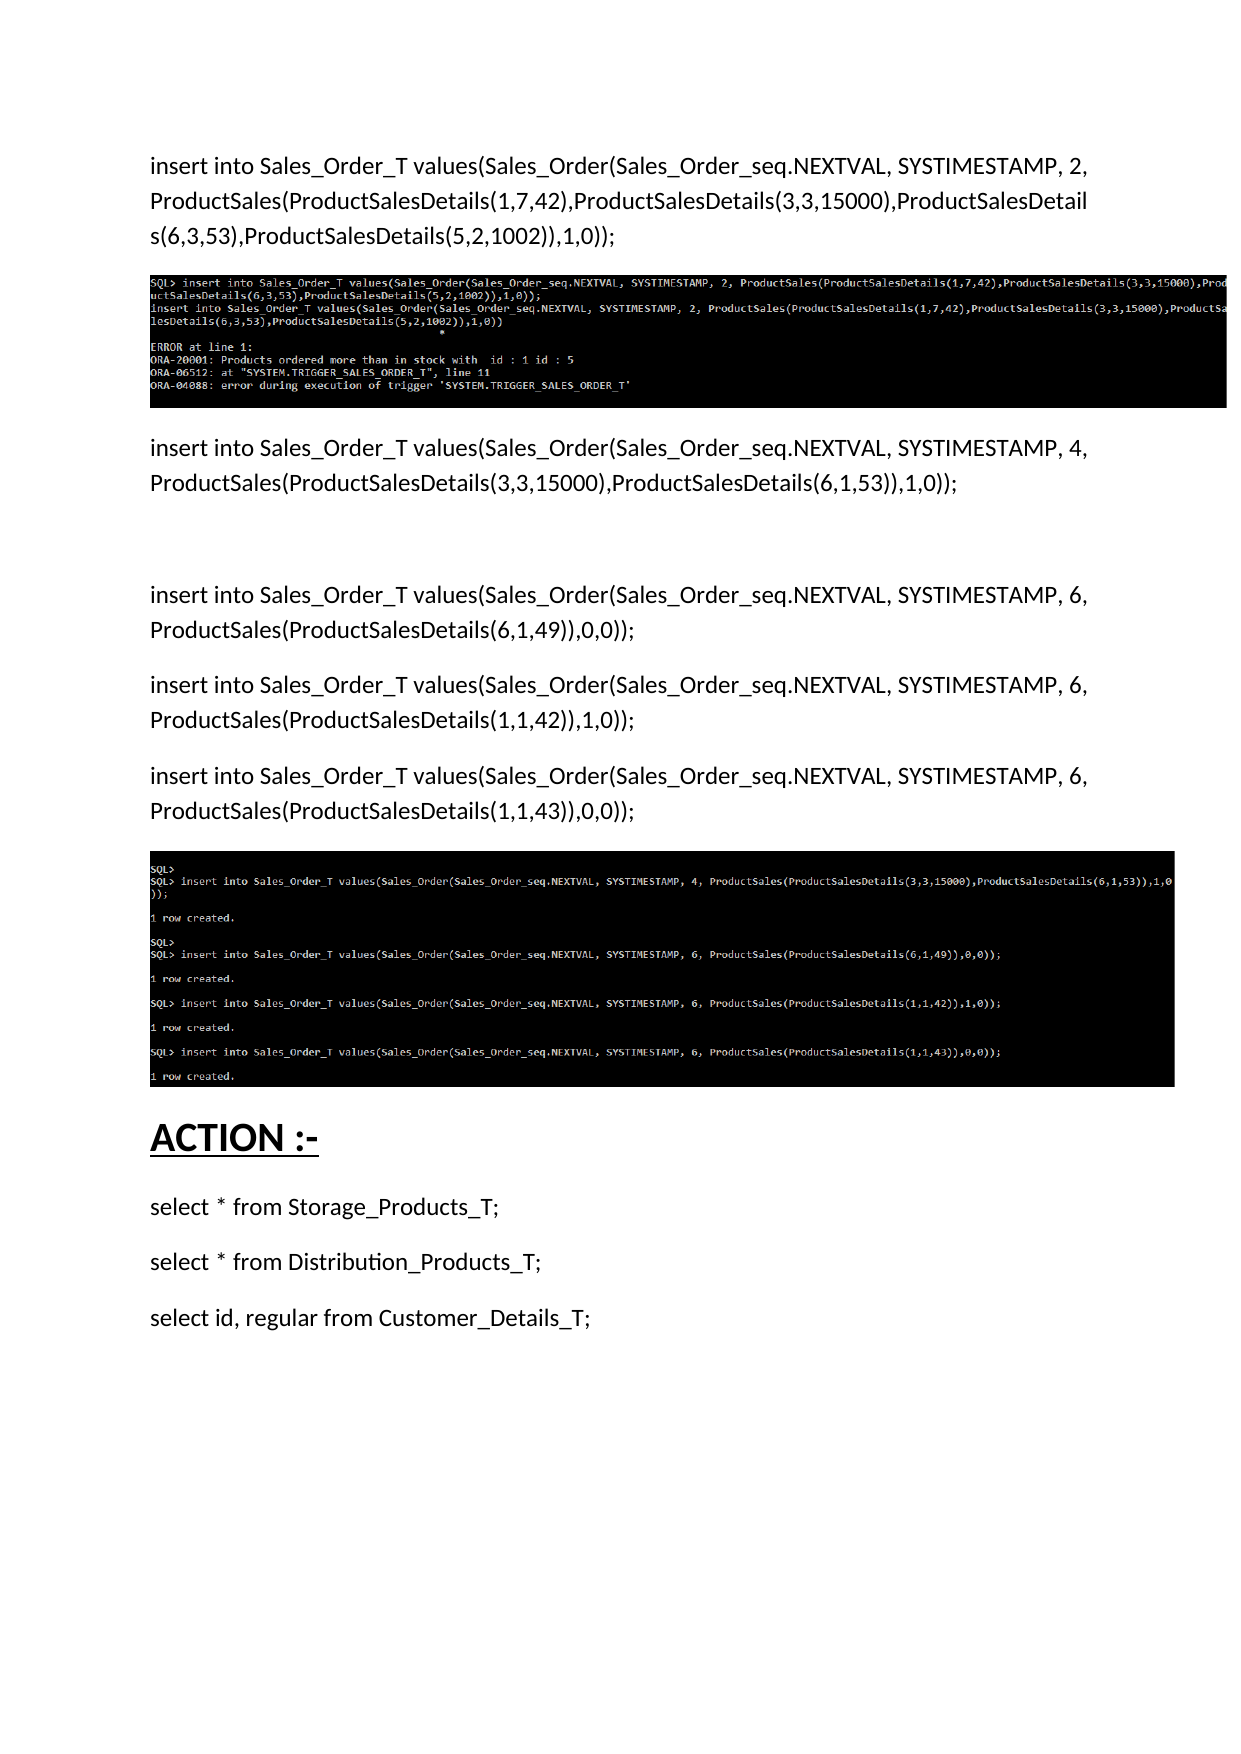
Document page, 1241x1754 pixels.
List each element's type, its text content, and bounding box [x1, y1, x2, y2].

text select id, regular from Customer_Details_T; [150, 1302, 1090, 1333]
text insert into Sales_Order_T values(Sales_Order(Sales_Order_seq.NEXTVAL, SYSTIMESTAMP, 6, ProductSales(ProductSalesDetails(6,1,49)),0,0)); [150, 579, 1090, 644]
text select * from Distribution_Products_T; [150, 1246, 1090, 1277]
text insert into Sales_Order_T values(Sales_Order(Sales_Order_seq.NEXTVAL, SYSTIMESTAMP, 6, ProductSales(ProductSalesDetails(1,1,43)),0,0)); [150, 760, 1090, 826]
text insert into Sales_Order_T values(Sales_Order(Sales_Order_seq.NEXTVAL, SYSTIMESTAMP, 4, ProductSales(ProductSalesDetails(3,3,15000),ProductSalesDetails(6,1,53)),1,0)); [150, 432, 1090, 498]
text insert into Sales_Order_T values(Sales_Order(Sales_Order_seq.NEXTVAL, SYSTIMESTAMP, 2, ProductSales(ProductSalesDetails(1,7,42),ProductSalesDetails(3,3,15000),ProductSalesDetails(6,3,53),ProductSalesDetails(5,2,1002)),1,0)); [150, 150, 1090, 251]
picture [150, 275, 1227, 408]
text ACTION :- [150, 1111, 1090, 1162]
text select * from Storage_Products_T; [150, 1191, 1090, 1221]
text insert into Sales_Order_T values(Sales_Order(Sales_Order_seq.NEXTVAL, SYSTIMESTAMP, 6, ProductSales(ProductSalesDetails(1,1,42)),1,0)); [150, 669, 1090, 735]
picture [150, 851, 1175, 1087]
